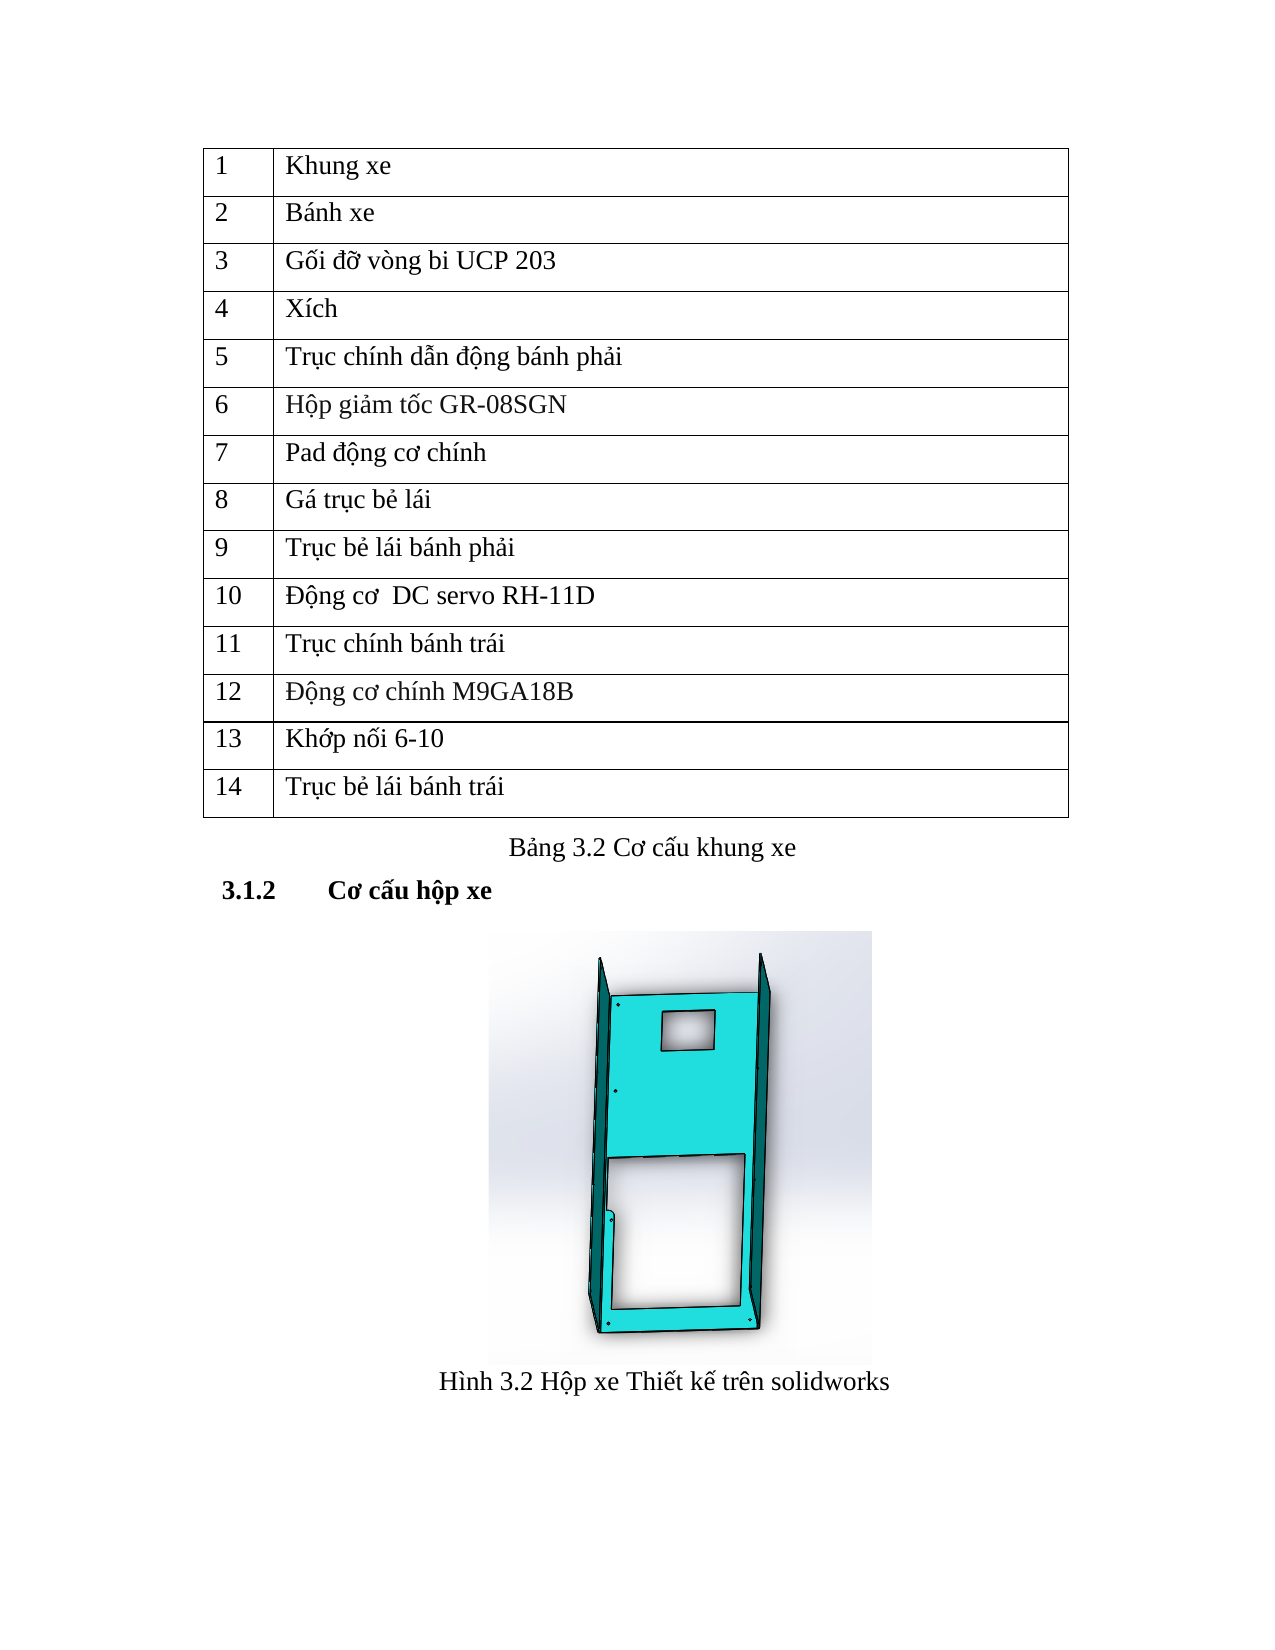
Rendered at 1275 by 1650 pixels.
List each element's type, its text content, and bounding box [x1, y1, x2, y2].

table_cell Pad động cơ chính [274, 436, 1068, 482]
table_cell Trục chính bánh trái [274, 627, 1068, 674]
table_cell Gối đỡ vòng bi UCP 203 [274, 244, 1068, 291]
table_header [177, 921, 1151, 1365]
table_cell 6 [204, 388, 273, 434]
table_cell Trục bẻ lái bánh trái [274, 770, 1068, 817]
table_cell 3 [204, 244, 273, 291]
table_cell 5 [204, 340, 273, 387]
table_cell 2 [204, 197, 273, 243]
table_cell Gá trục bẻ lái [274, 484, 1068, 530]
table_cell Trục bẻ lái bánh phải [274, 531, 1068, 578]
subtitle Cơ cấu hộp xe [222, 874, 1127, 905]
table_cell 8 [204, 484, 273, 530]
subtitle Bảng 3.2 Cơ cấu khung xe [177, 831, 1127, 862]
table_cell Hộp giảm tốc GR-08SGN [274, 388, 1068, 434]
table_cell Khung xe [274, 149, 1068, 196]
table_cell 1 [204, 149, 273, 196]
table_cell 11 [204, 627, 273, 674]
table_cell 14 [204, 770, 273, 817]
table_cell Khớp nối 6-10 [274, 723, 1068, 769]
table_cell 7 [204, 436, 273, 482]
table_cell Động cơ chính M9GA18B [274, 675, 1068, 721]
table_cell 4 [204, 292, 273, 339]
table_cell Bánh xe [274, 197, 1068, 243]
table_cell Hình 3.2 Hộp xe Thiết kế trên solidworks [177, 1365, 1151, 1411]
picture [487, 931, 872, 1363]
table_cell Xích [274, 292, 1068, 339]
table_cell Động cơ DC servo RH-11D [274, 579, 1068, 626]
table_cell 10 [204, 579, 273, 626]
table_cell 9 [204, 531, 273, 578]
table_cell 12 [204, 675, 273, 721]
table_cell 13 [204, 723, 273, 769]
table_cell Trục chính dẫn động bánh phải [274, 340, 1068, 387]
